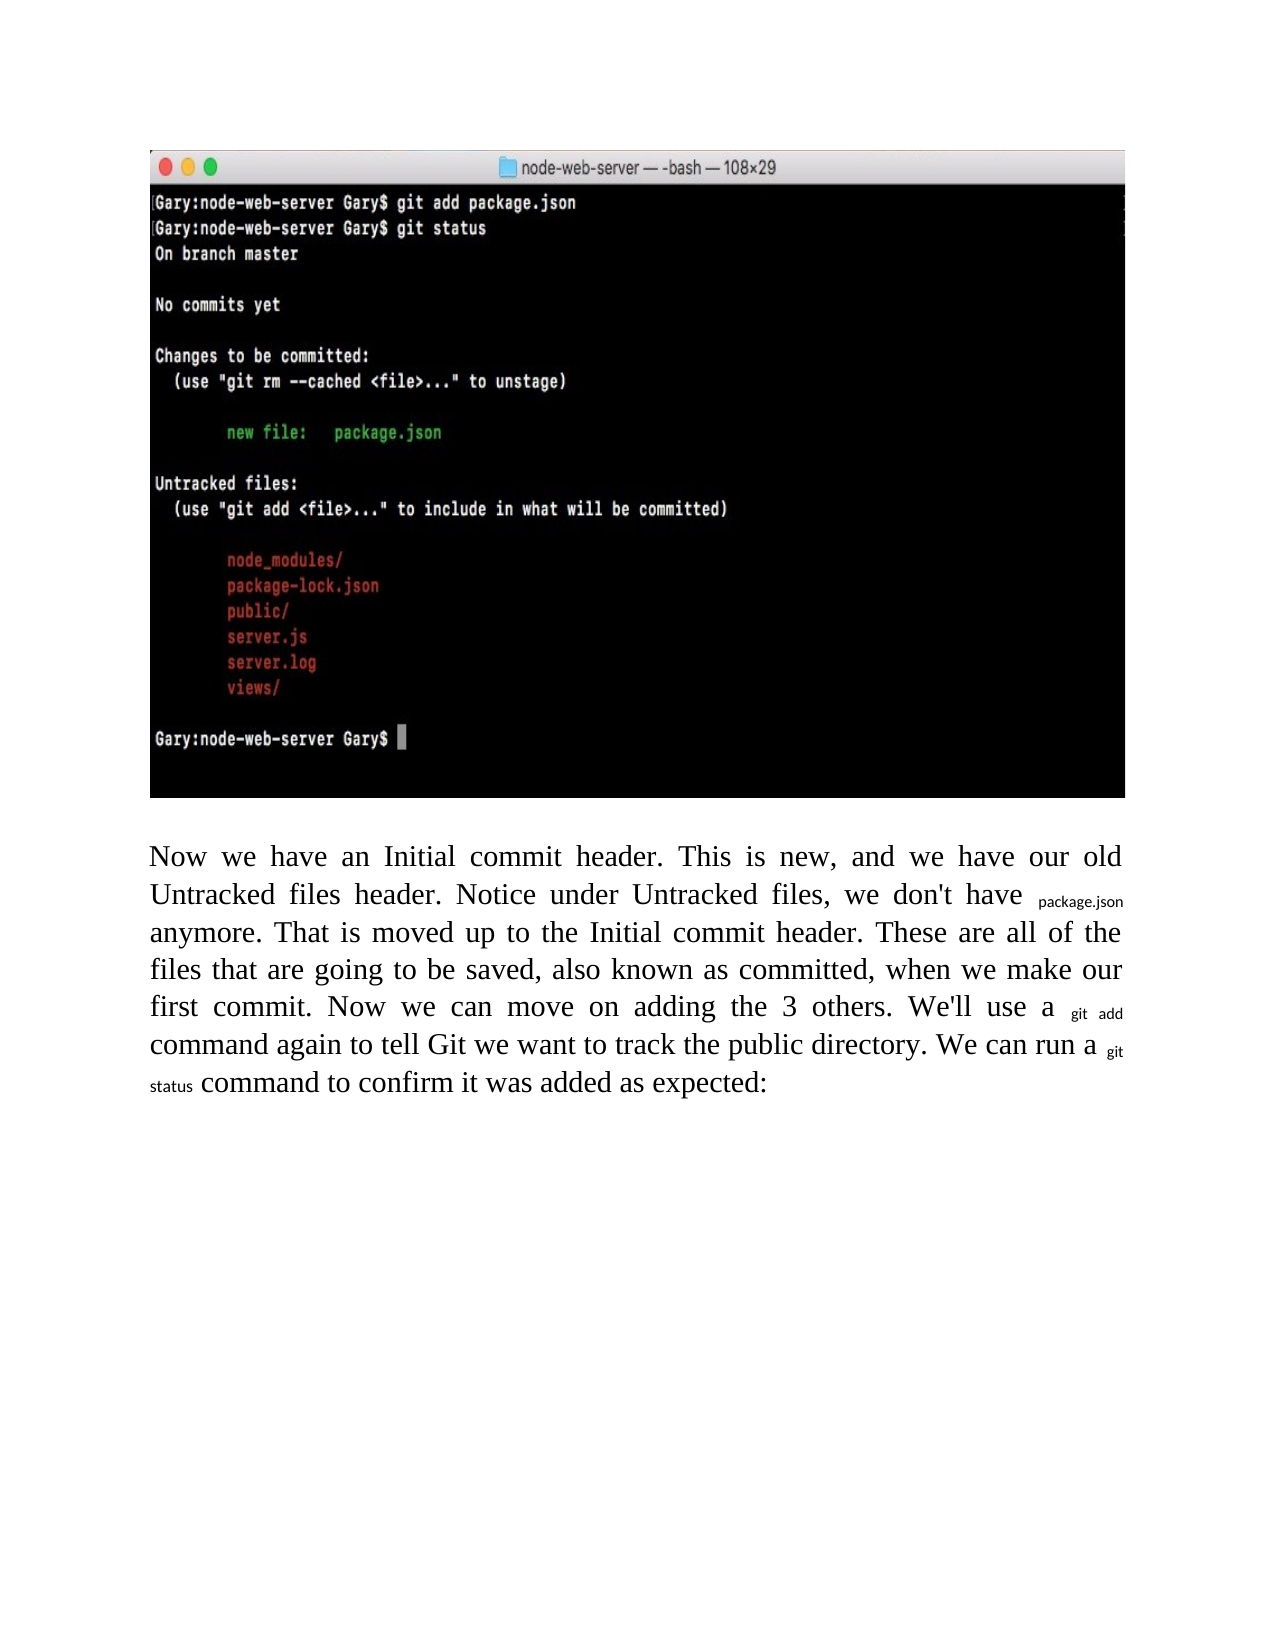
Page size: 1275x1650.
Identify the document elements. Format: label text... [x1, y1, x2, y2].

picture [150, 150, 1125, 798]
text Now we have an Initial commit header. This is new, and we have our old Untracked files header. Notice under Untracked files, we don't have package.json anymore. That is moved up to the Initial commit header. These are all of the files that are going to be saved, also known as committed, when we make our first commit. Now we can move on adding the 3 others. We'll use a git add command again to tell Git we want to track the public directory. We can run a git status command to confirm it was added as expected: [148, 838, 1123, 1099]
